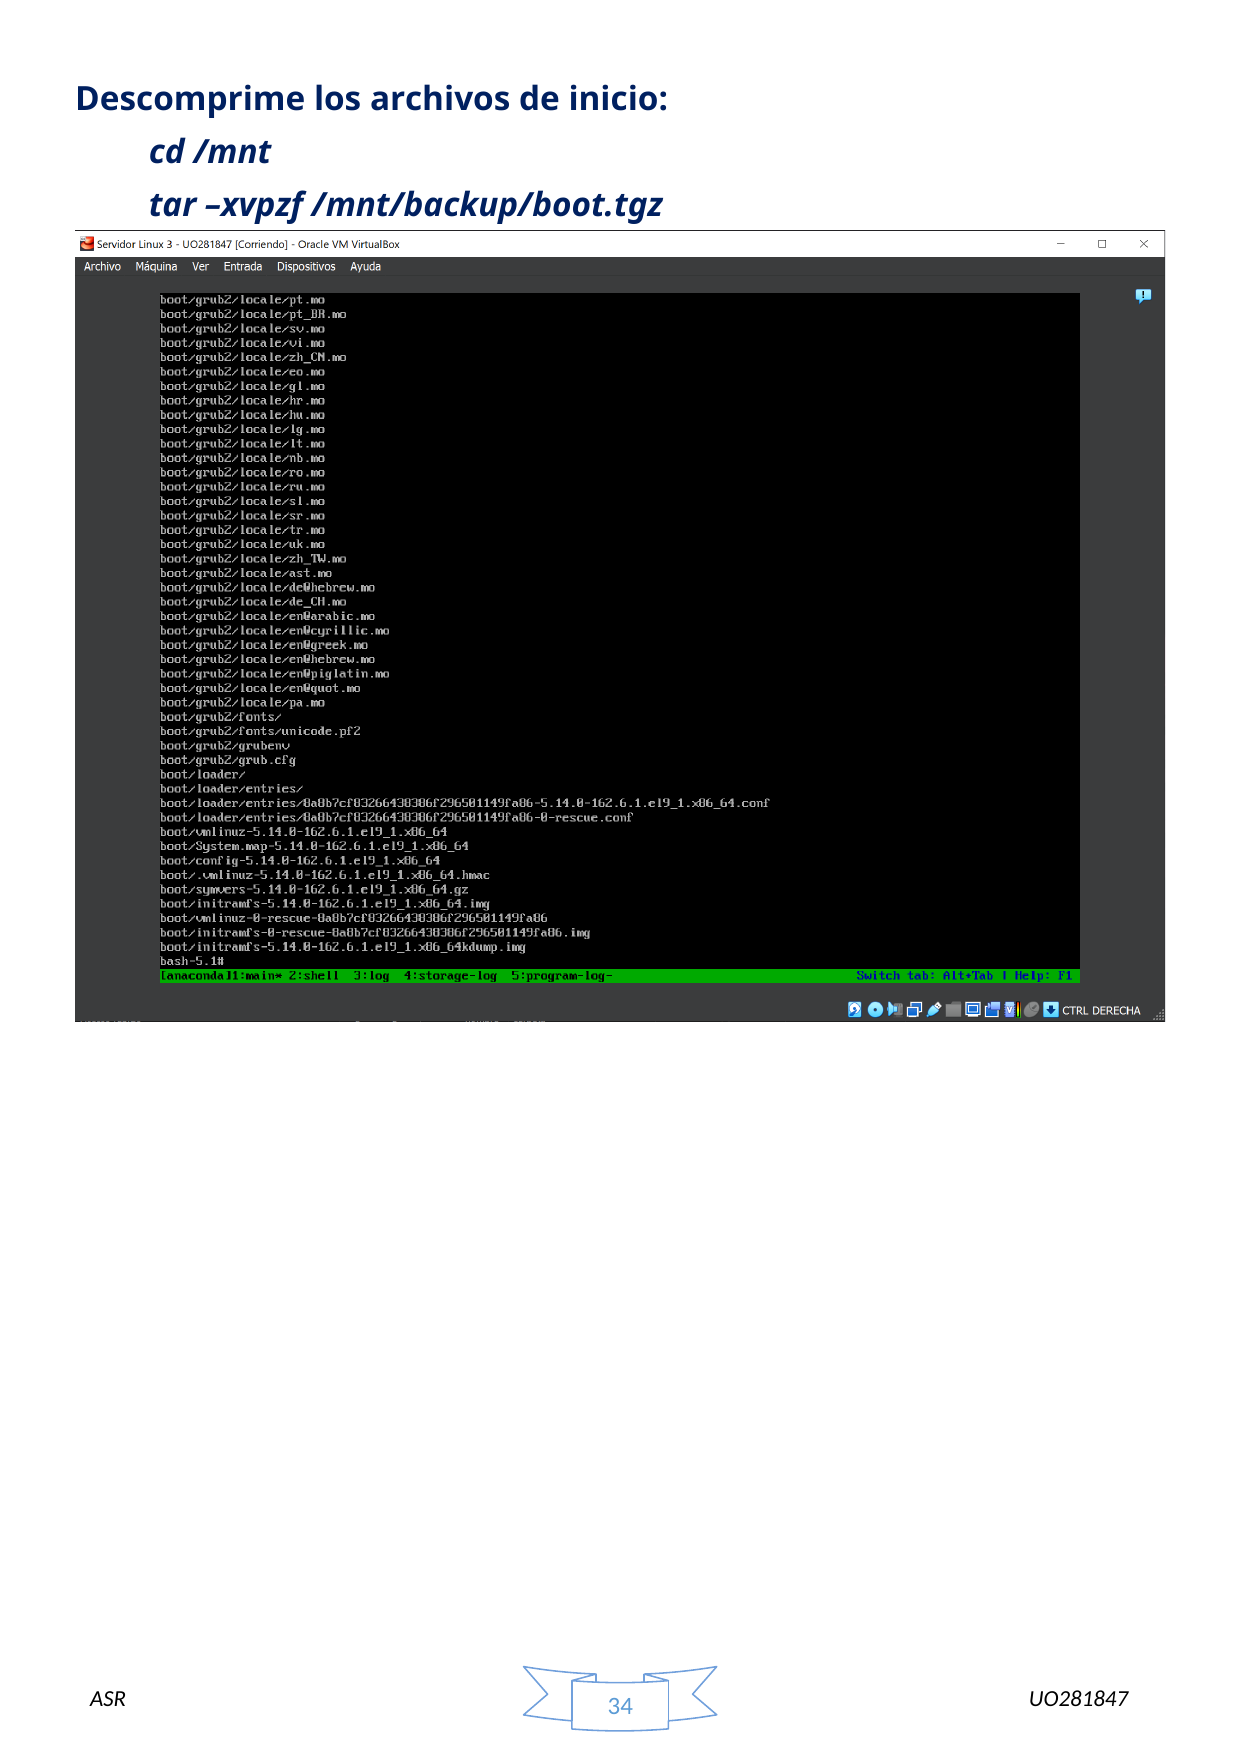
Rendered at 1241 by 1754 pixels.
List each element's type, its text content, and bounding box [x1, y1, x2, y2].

subtitle Descomprime los archivos de inicio: [75, 75, 1165, 120]
subtitle cd /mnt [75, 128, 1165, 173]
subtitle tar –xvpzf /mnt/backup/boot.tgz [75, 181, 1165, 227]
picture [75, 230, 1166, 1022]
